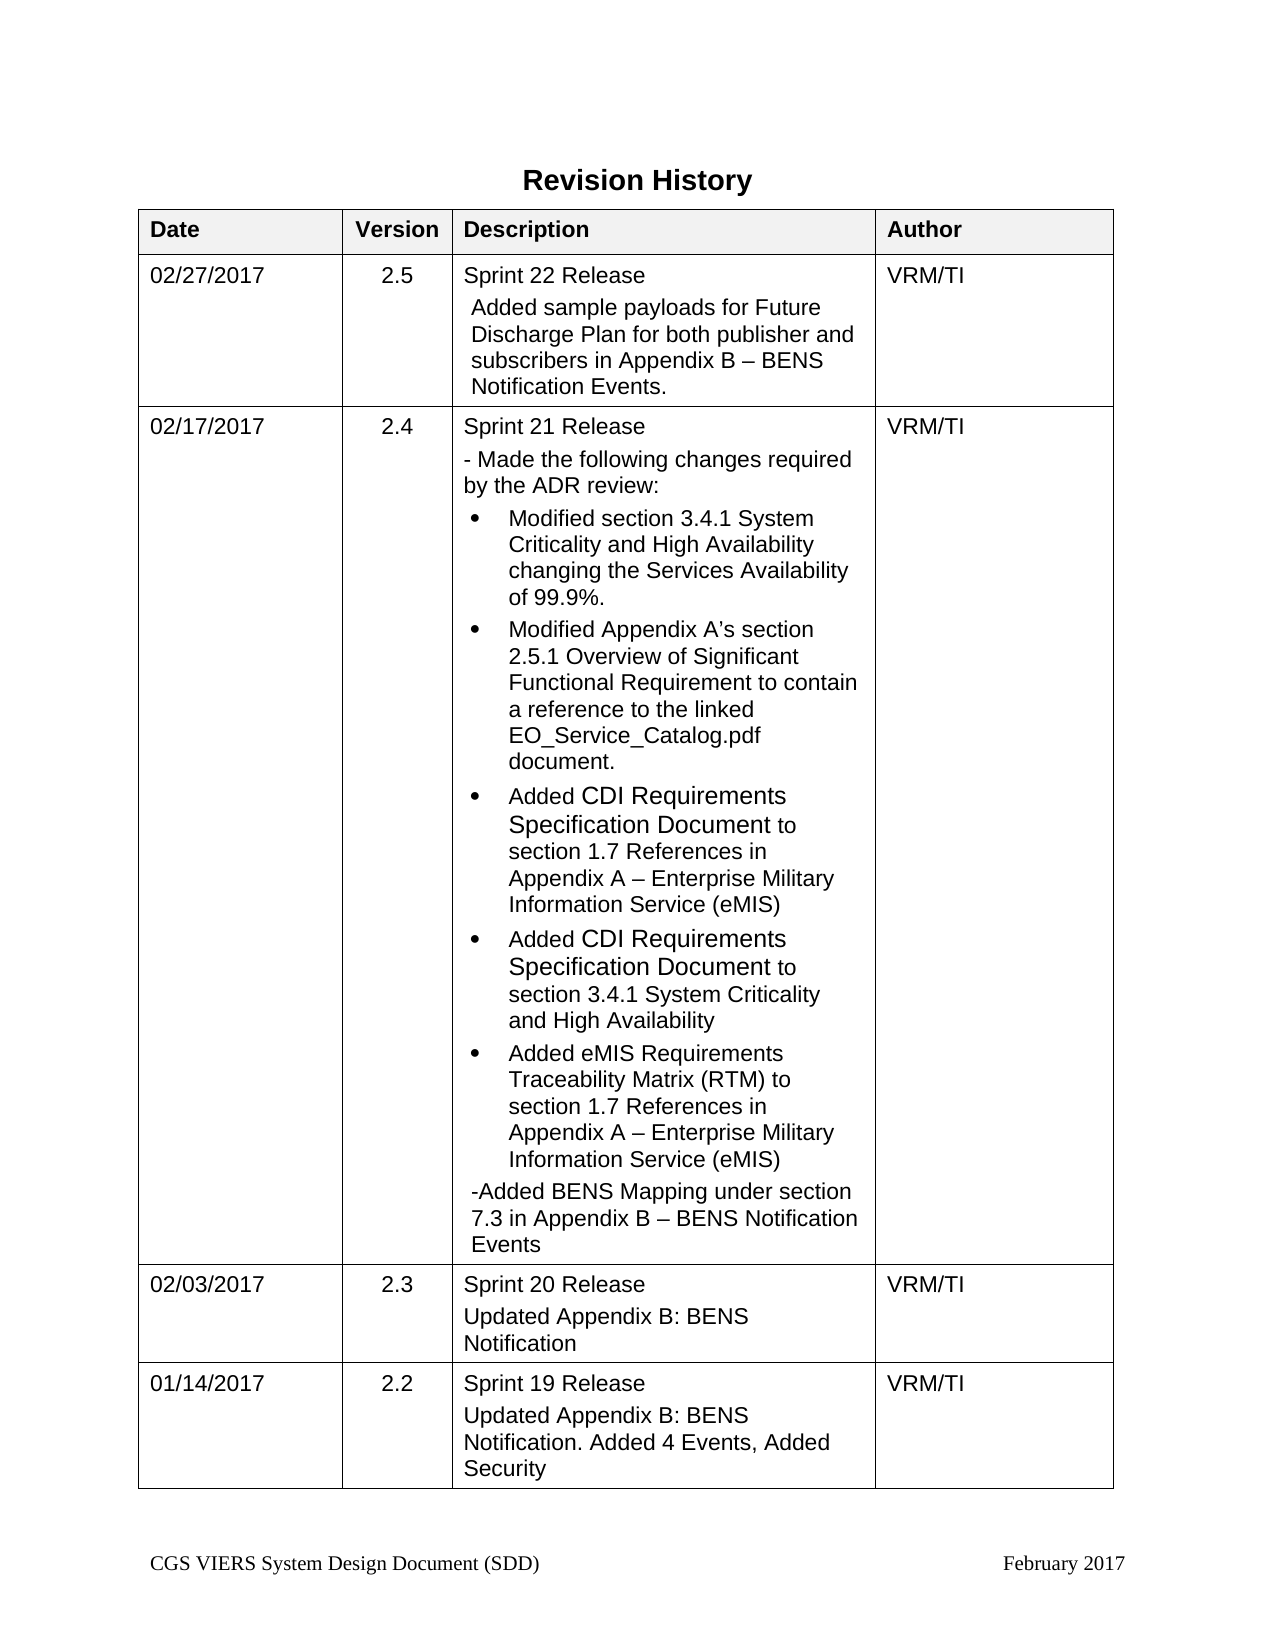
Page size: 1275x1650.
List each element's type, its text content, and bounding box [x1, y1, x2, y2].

table_cell 02/27/2017 [139, 255, 342, 406]
table_cell 01/14/2017 [139, 1363, 342, 1487]
table_cell 02/17/2017 [139, 407, 342, 1263]
table_cell VRM/TI [876, 1363, 1113, 1487]
title Revision History [150, 162, 1125, 196]
table_cell 2.2 [343, 1363, 452, 1487]
table_cell VRM/TI [876, 255, 1113, 406]
table_cell Sprint 20 Release Updated Appendix B: BENS Notification [453, 1265, 875, 1362]
table_cell Sprint 22 Release Added sample payloads for Future Discharge Plan for both publisher and subscribers in Appendix B – BENS Notification Events. [453, 255, 875, 406]
table_cell 2.3 [343, 1265, 452, 1362]
table_header Date [139, 210, 342, 254]
table_cell 2.4 [343, 407, 452, 1263]
table_header Author [876, 210, 1113, 254]
table_cell 2.5 [343, 255, 452, 406]
table_cell VRM/TI [876, 407, 1113, 1263]
table_header Version [343, 210, 452, 254]
table_header Description [453, 210, 875, 254]
table_cell 02/03/2017 [139, 1265, 342, 1362]
table_cell Sprint 19 Release Updated Appendix B: BENS Notification. Added 4 Events, Added Security [453, 1363, 875, 1487]
table_cell Sprint 21 Release - Made the following changes required by the ADR review: Modified section 3.4.1 System Criticality and High Availability changing the Services Availability of 99.9%. Modified Appendix A’s section 2.5.1 Overview of Significant Functional Requirement to contain a reference to the linked EO_Service_Catalog.pdf document. Added CDI Requirements Specification Document to section 1.7 References in Appendix A – Enterprise Military Information Service (eMIS) Added CDI Requirements Specification Document to section 3.4.1 System Criticality and High Availability Added eMIS Requirements Traceability Matrix (RTM) to section 1.7 References in Appendix A – Enterprise Military Information Service (eMIS) -Added BENS Mapping under section 7.3 in Appendix B – BENS Notification Events [453, 407, 875, 1263]
table_cell VRM/TI [876, 1265, 1113, 1362]
